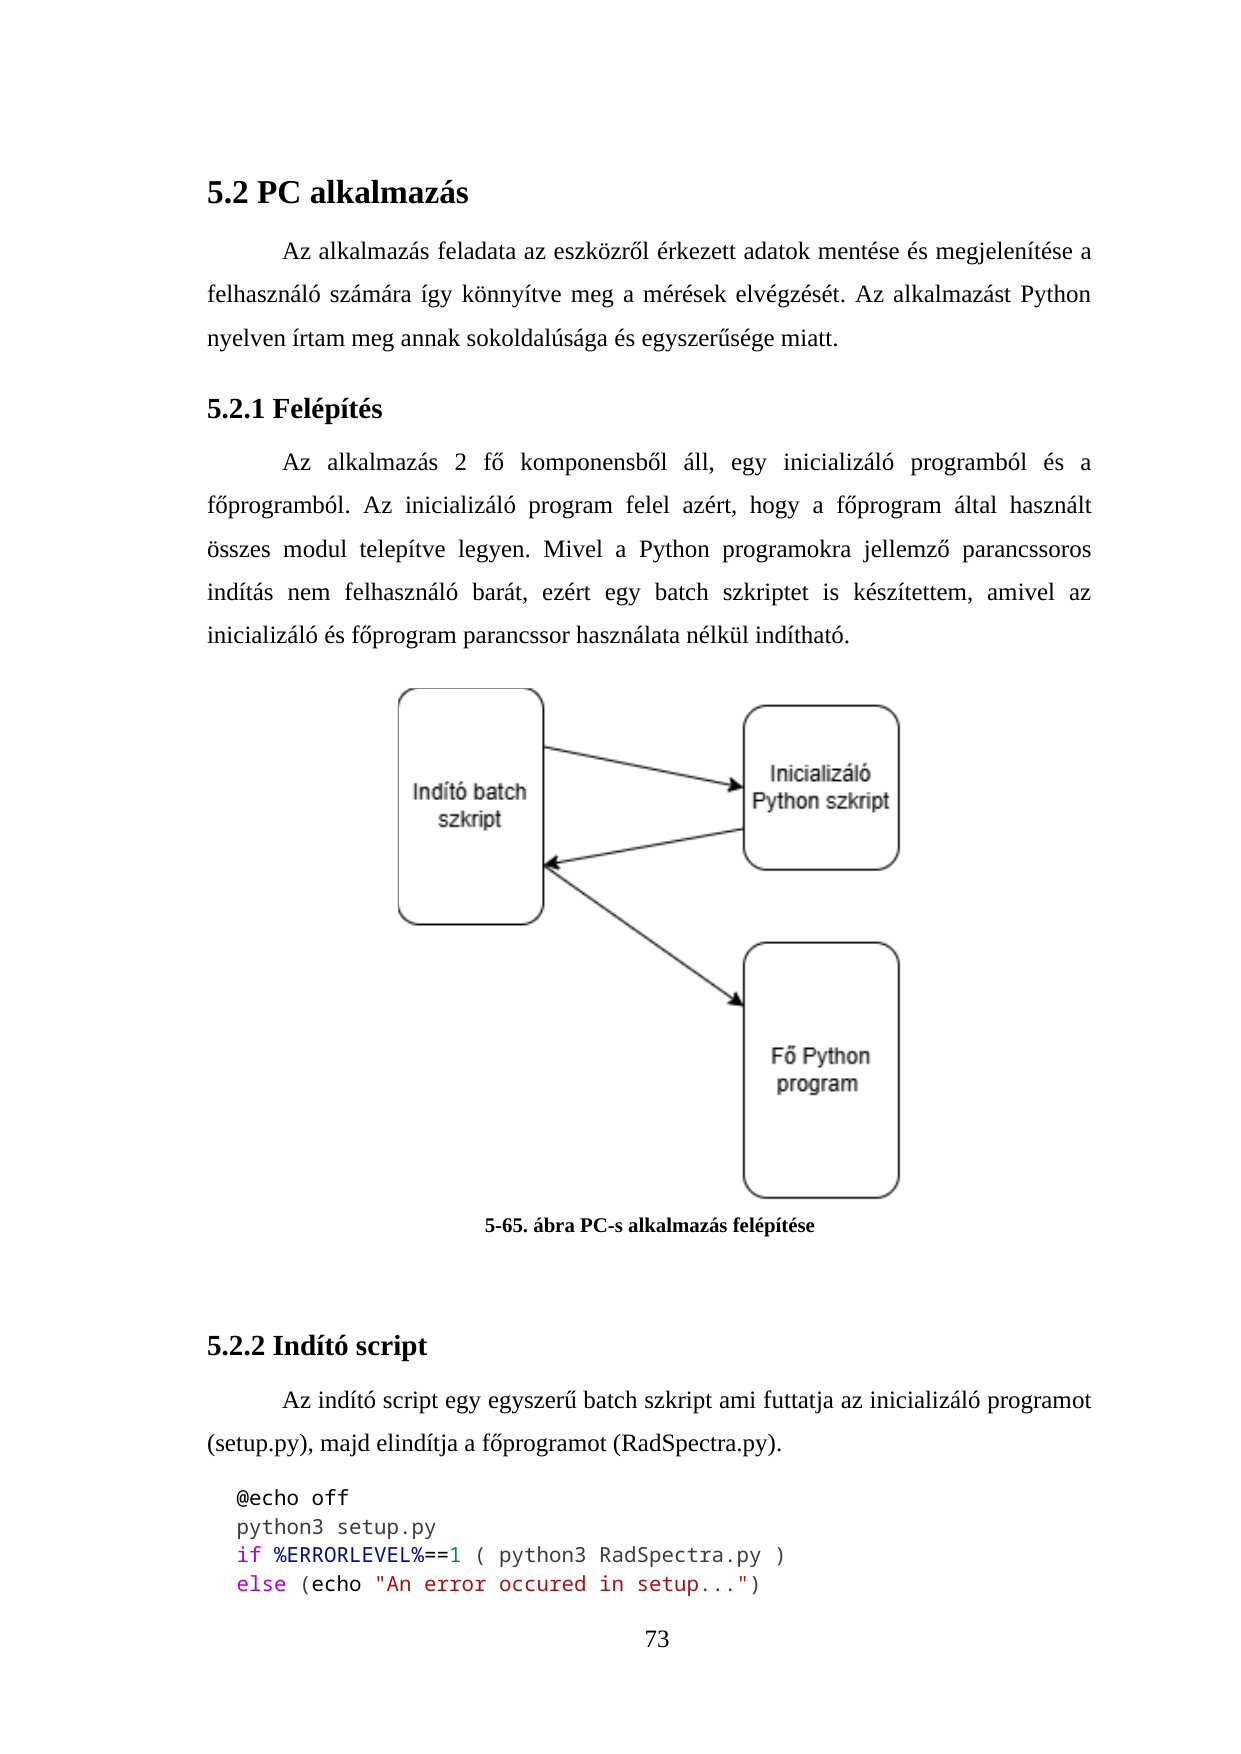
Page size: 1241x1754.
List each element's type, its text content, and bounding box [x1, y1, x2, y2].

subtitle Indító script [207, 1328, 1092, 1362]
text Az alkalmazás 2 fő komponensből áll, egy inicializáló programból és a főprogramból. Az inicializáló program felel azért, hogy a főprogram által használt összes modul telepítve legyen. Mivel a Python programokra jellemző parancssoros indítás nem felhasználó barát, ezért egy batch szkriptet is készítettem, amivel az inicializáló és főprogram parancssor használata nélkül indítható. [207, 447, 1092, 649]
subtitle Felépítés [207, 391, 1092, 424]
text Az alkalmazás feladata az eszközről érkezett adatok mentése és megjelenítése a felhasználó számára így könnyítve meg a mérések elvégzését. Az alkalmazást Python nyelven írtam meg annak sokoldalúsága és egyszerűsége miatt. [207, 236, 1092, 351]
text python3 setup.py [236, 1512, 1092, 1540]
text Az indító script egy egyszerű batch szkript ami futtatja az inicializáló programot (setup.py), majd elindítja a főprogramot (RadSpectra.py). [207, 1385, 1092, 1457]
picture [397, 688, 902, 1201]
subtitle PC alkalmazás [207, 173, 1092, 211]
text @echo off [236, 1483, 1092, 1512]
text else (echo "An error occured in setup...") [236, 1569, 1092, 1597]
text if %ERRORLEVEL%==1 ( python3 RadSpectra.py ) [236, 1540, 1092, 1569]
